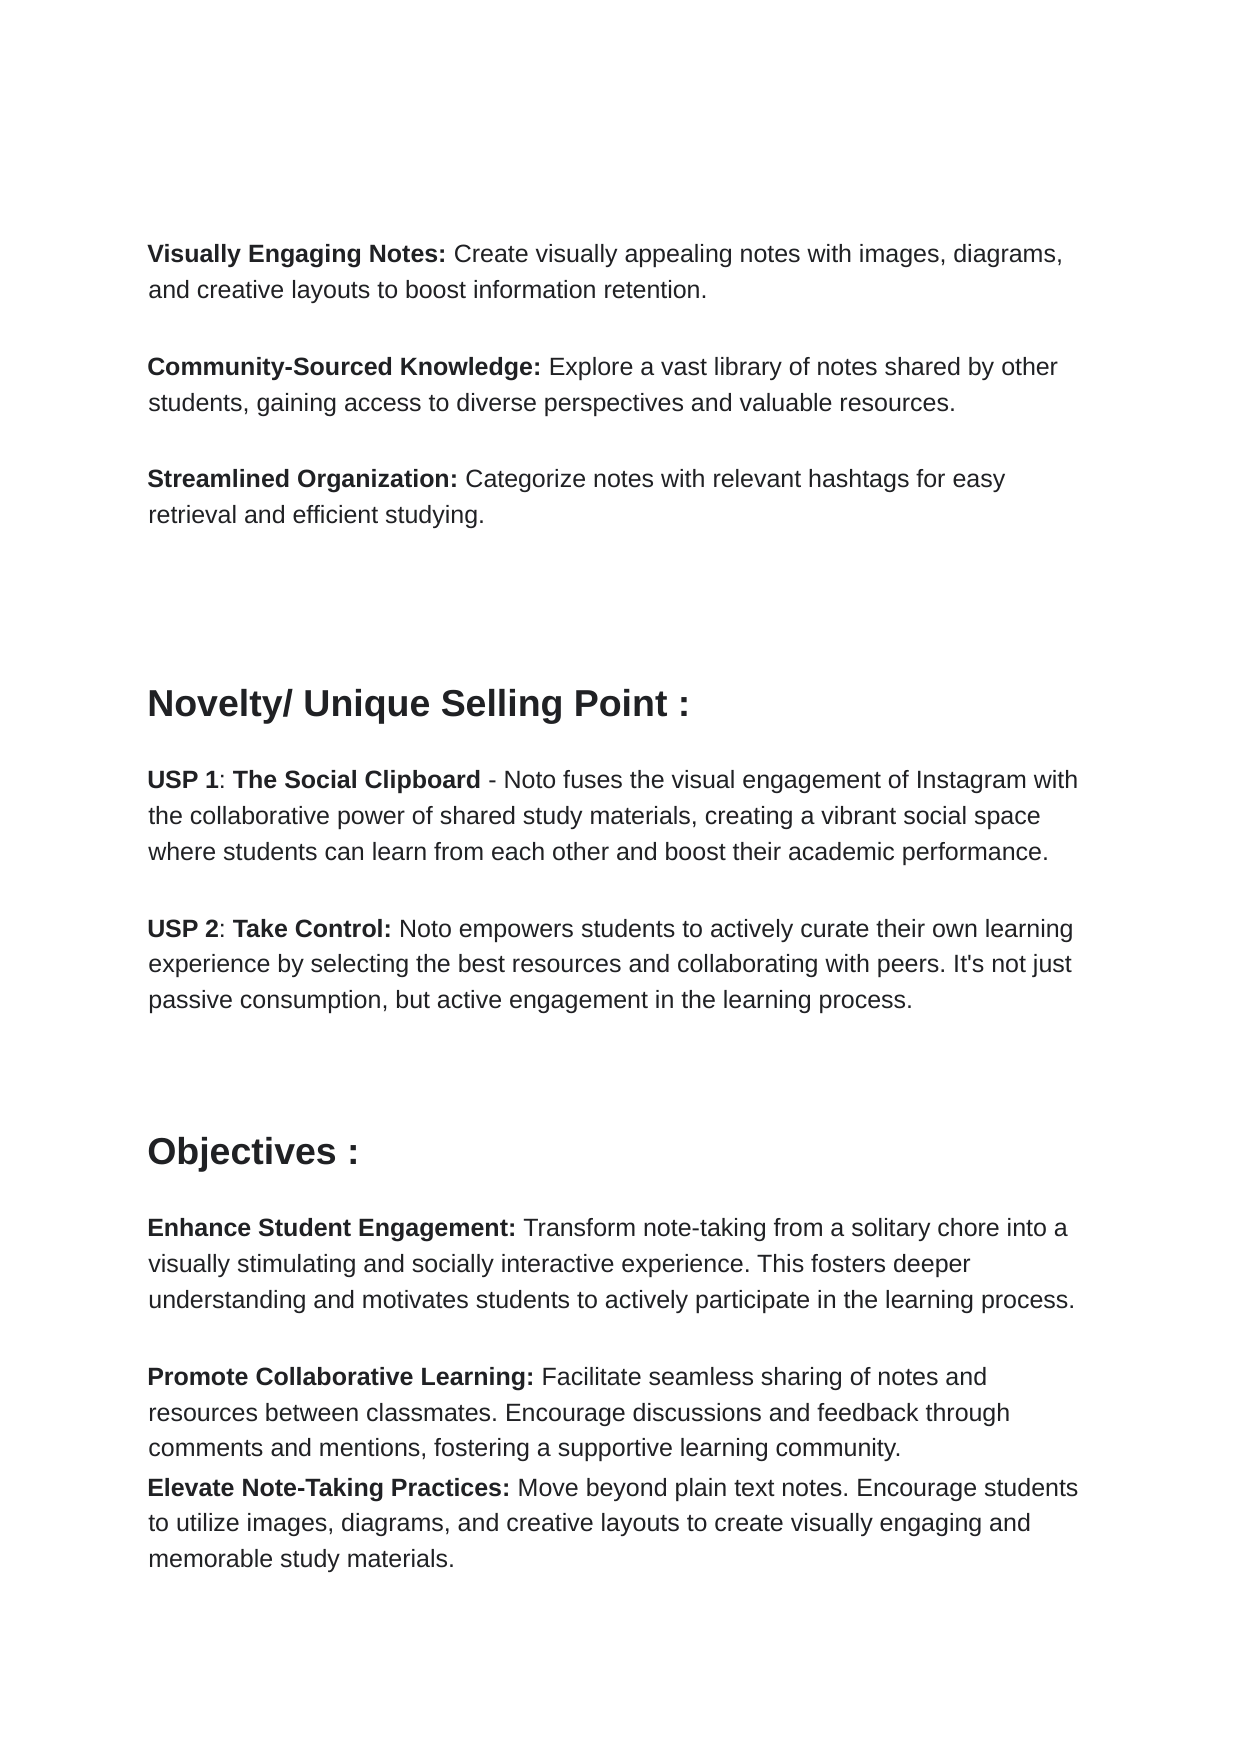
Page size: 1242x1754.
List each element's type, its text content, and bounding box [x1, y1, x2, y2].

text Objectives : [147, 1129, 1127, 1172]
text USP 2: Take Control: Noto empowers students to actively curate their own learning experience by selecting the best resources and collaborating with peers. It's not just passive consumption, but active engagement in the learning process. [147, 913, 1082, 1014]
text USP 1: The Social Clipboard - Noto fuses the visual engagement of Instagram with the collaborative power of shared study materials, creating a vibrant social space where students can learn from each other and boost their academic performance. [147, 765, 1082, 866]
text Enhance Student Engagement: Transform note-taking from a solitary chore into a visually stimulating and socially interactive experience. This fosters deeper understanding and motivates students to actively participate in the learning process. [147, 1213, 1082, 1314]
text Promote Collaborative Learning: Facilitate seamless sharing of notes and resources between classmates. Encourage discussions and feedback through comments and mentions, fostering a supportive learning community. [147, 1362, 1082, 1463]
text Community-Sourced Knowledge: Explore a vast library of notes shared by other students, gaining access to diverse perspectives and valuable resources. [147, 352, 1082, 417]
text Visually Engaging Notes: Create visually appealing notes with images, diagrams, and creative layouts to boost information retention. [147, 239, 1082, 304]
text Streamlined Organization: Categorize notes with relevant hashtags for easy retrieval and efficient studying. [147, 464, 1082, 529]
text Novelty/ Unique Selling Point : [147, 681, 1127, 724]
text Elevate Note-Taking Practices: Move beyond plain text notes. Encourage students to utilize images, diagrams, and creative layouts to create visually engaging and memorable study materials. [147, 1472, 1082, 1573]
